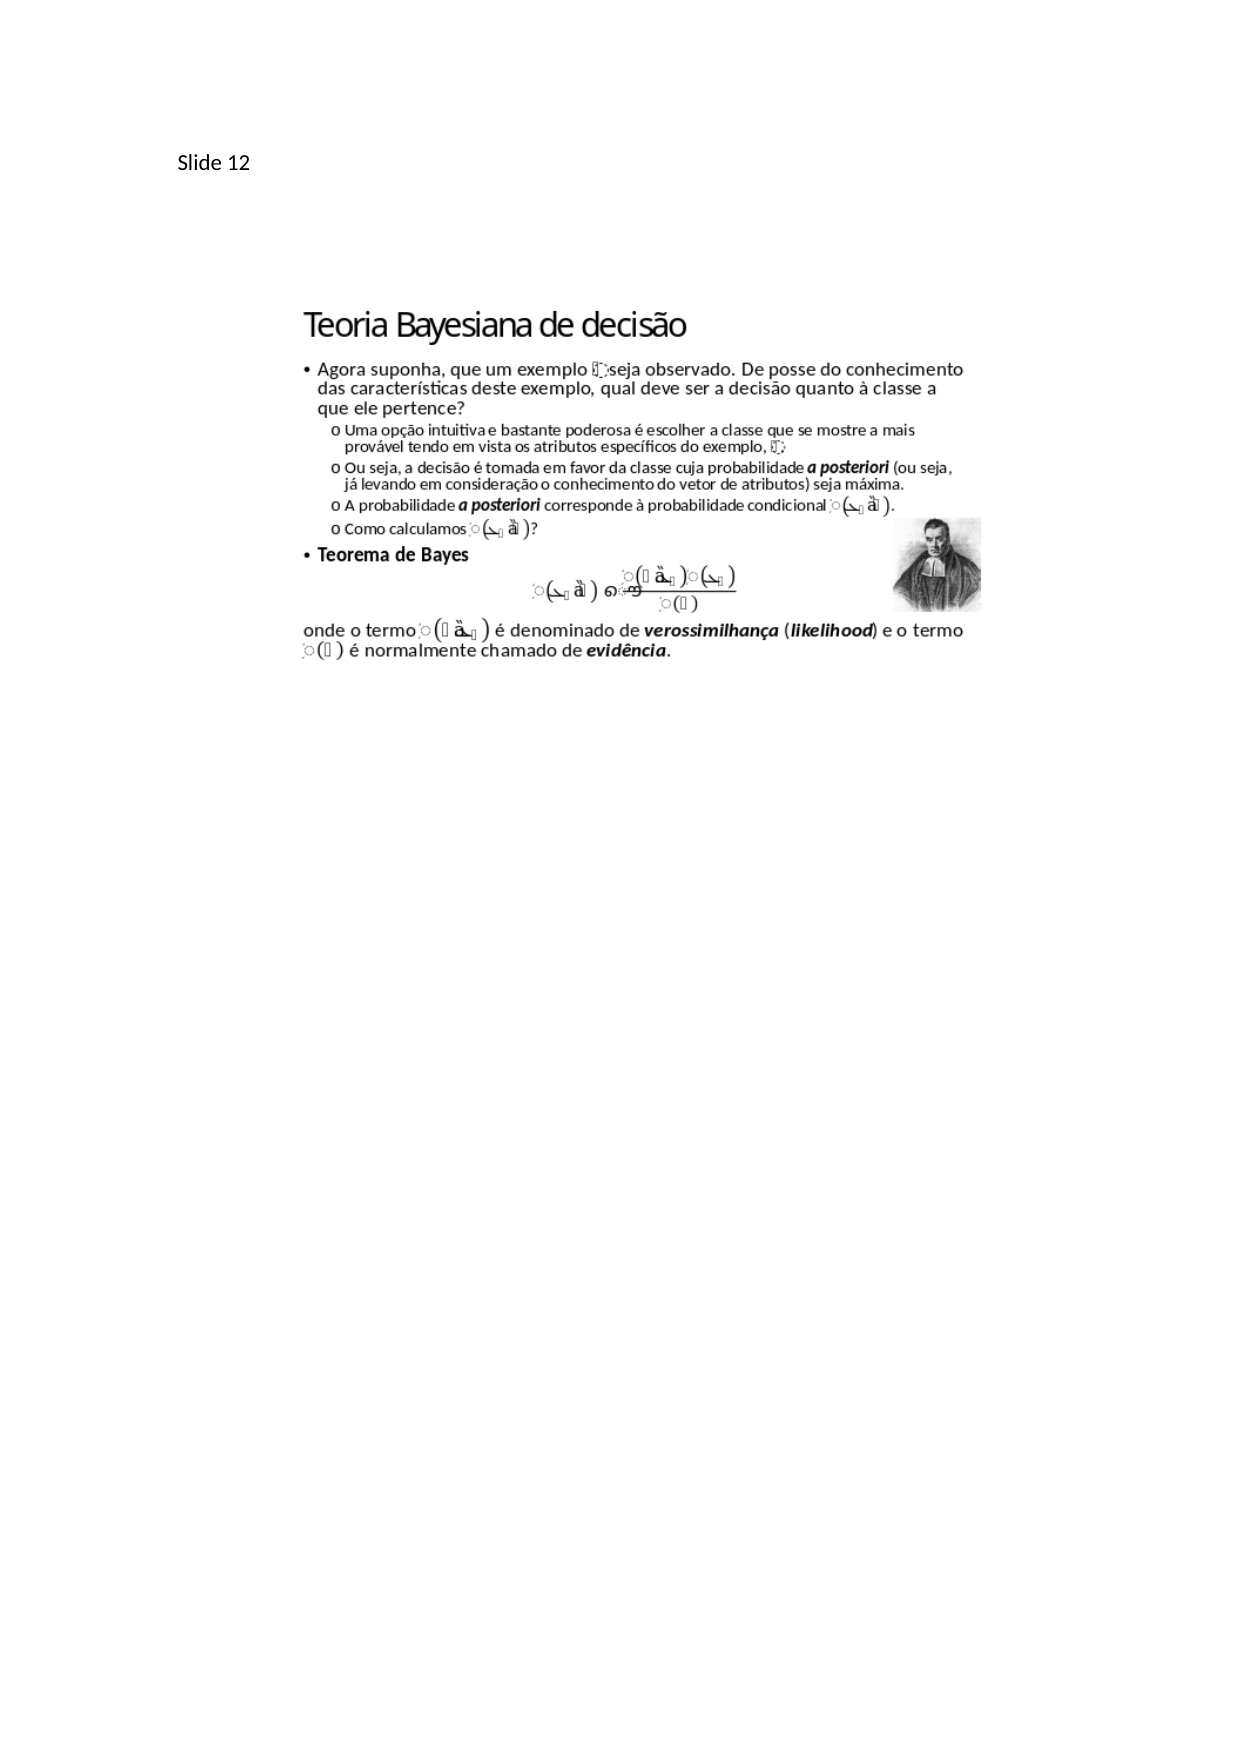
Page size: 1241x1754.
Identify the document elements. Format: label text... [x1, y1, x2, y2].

text Slide 12 [177, 148, 1063, 176]
